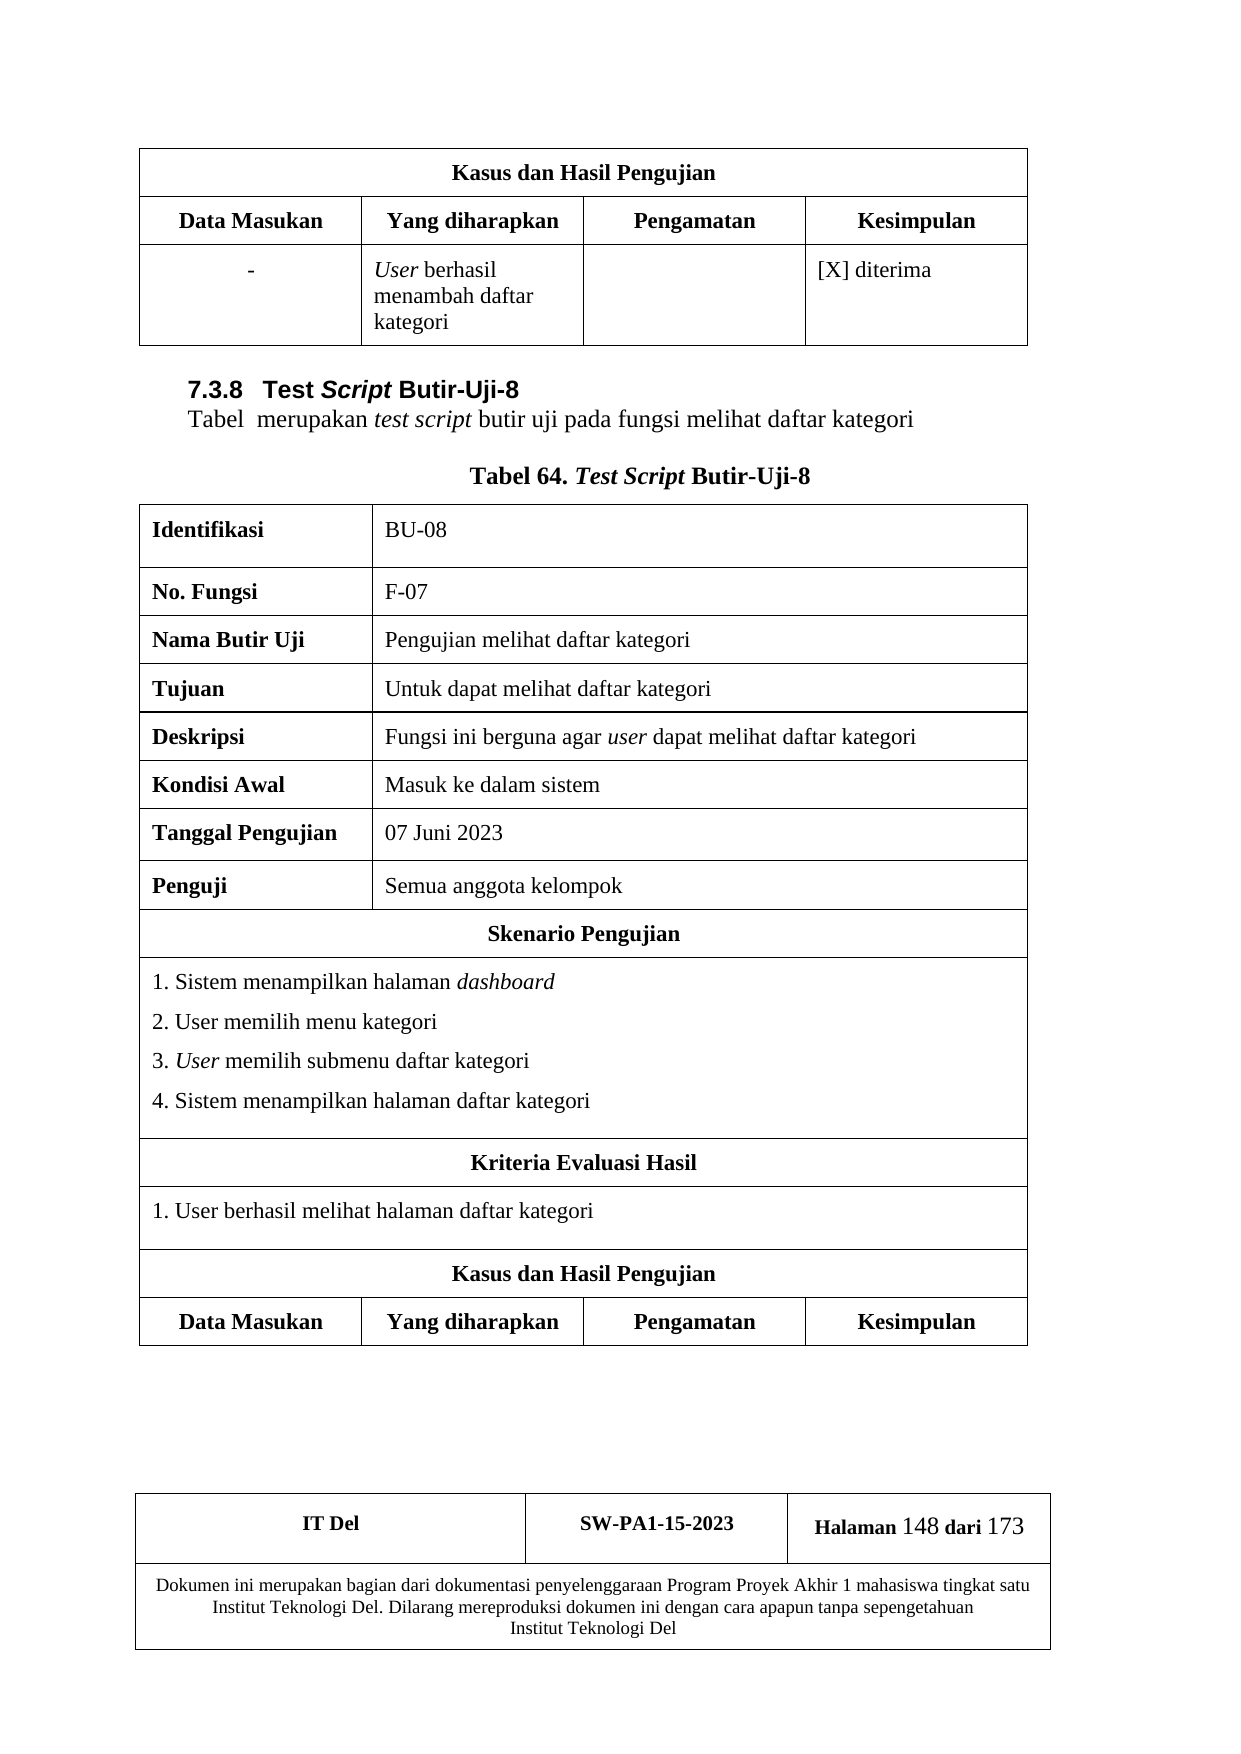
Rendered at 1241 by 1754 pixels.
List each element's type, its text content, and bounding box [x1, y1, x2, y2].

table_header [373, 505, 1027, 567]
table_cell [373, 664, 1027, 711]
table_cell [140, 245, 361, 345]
text Tabel merupakan test script butir uji pada fungsi melihat daftar kategori [187, 404, 1092, 432]
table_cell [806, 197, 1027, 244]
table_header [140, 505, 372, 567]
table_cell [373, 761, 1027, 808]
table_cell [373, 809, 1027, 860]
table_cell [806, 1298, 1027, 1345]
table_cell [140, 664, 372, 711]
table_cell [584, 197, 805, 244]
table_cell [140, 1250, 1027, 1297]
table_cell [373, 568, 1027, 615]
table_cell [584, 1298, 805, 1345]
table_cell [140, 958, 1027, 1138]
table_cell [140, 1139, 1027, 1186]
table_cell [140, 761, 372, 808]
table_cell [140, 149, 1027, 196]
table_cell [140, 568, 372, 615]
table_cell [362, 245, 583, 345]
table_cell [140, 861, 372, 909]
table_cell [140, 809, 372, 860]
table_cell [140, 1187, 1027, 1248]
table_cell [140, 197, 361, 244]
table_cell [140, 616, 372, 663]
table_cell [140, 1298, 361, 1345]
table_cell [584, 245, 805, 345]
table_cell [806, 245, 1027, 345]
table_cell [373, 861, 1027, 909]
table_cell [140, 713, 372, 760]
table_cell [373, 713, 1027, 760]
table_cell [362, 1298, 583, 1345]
list Test Script Butir-Uji-8 [187, 375, 1092, 404]
text Tabel 64. Test Script Butir-Uji-8 [187, 461, 1092, 490]
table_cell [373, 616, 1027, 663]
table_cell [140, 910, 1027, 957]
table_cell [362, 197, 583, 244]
